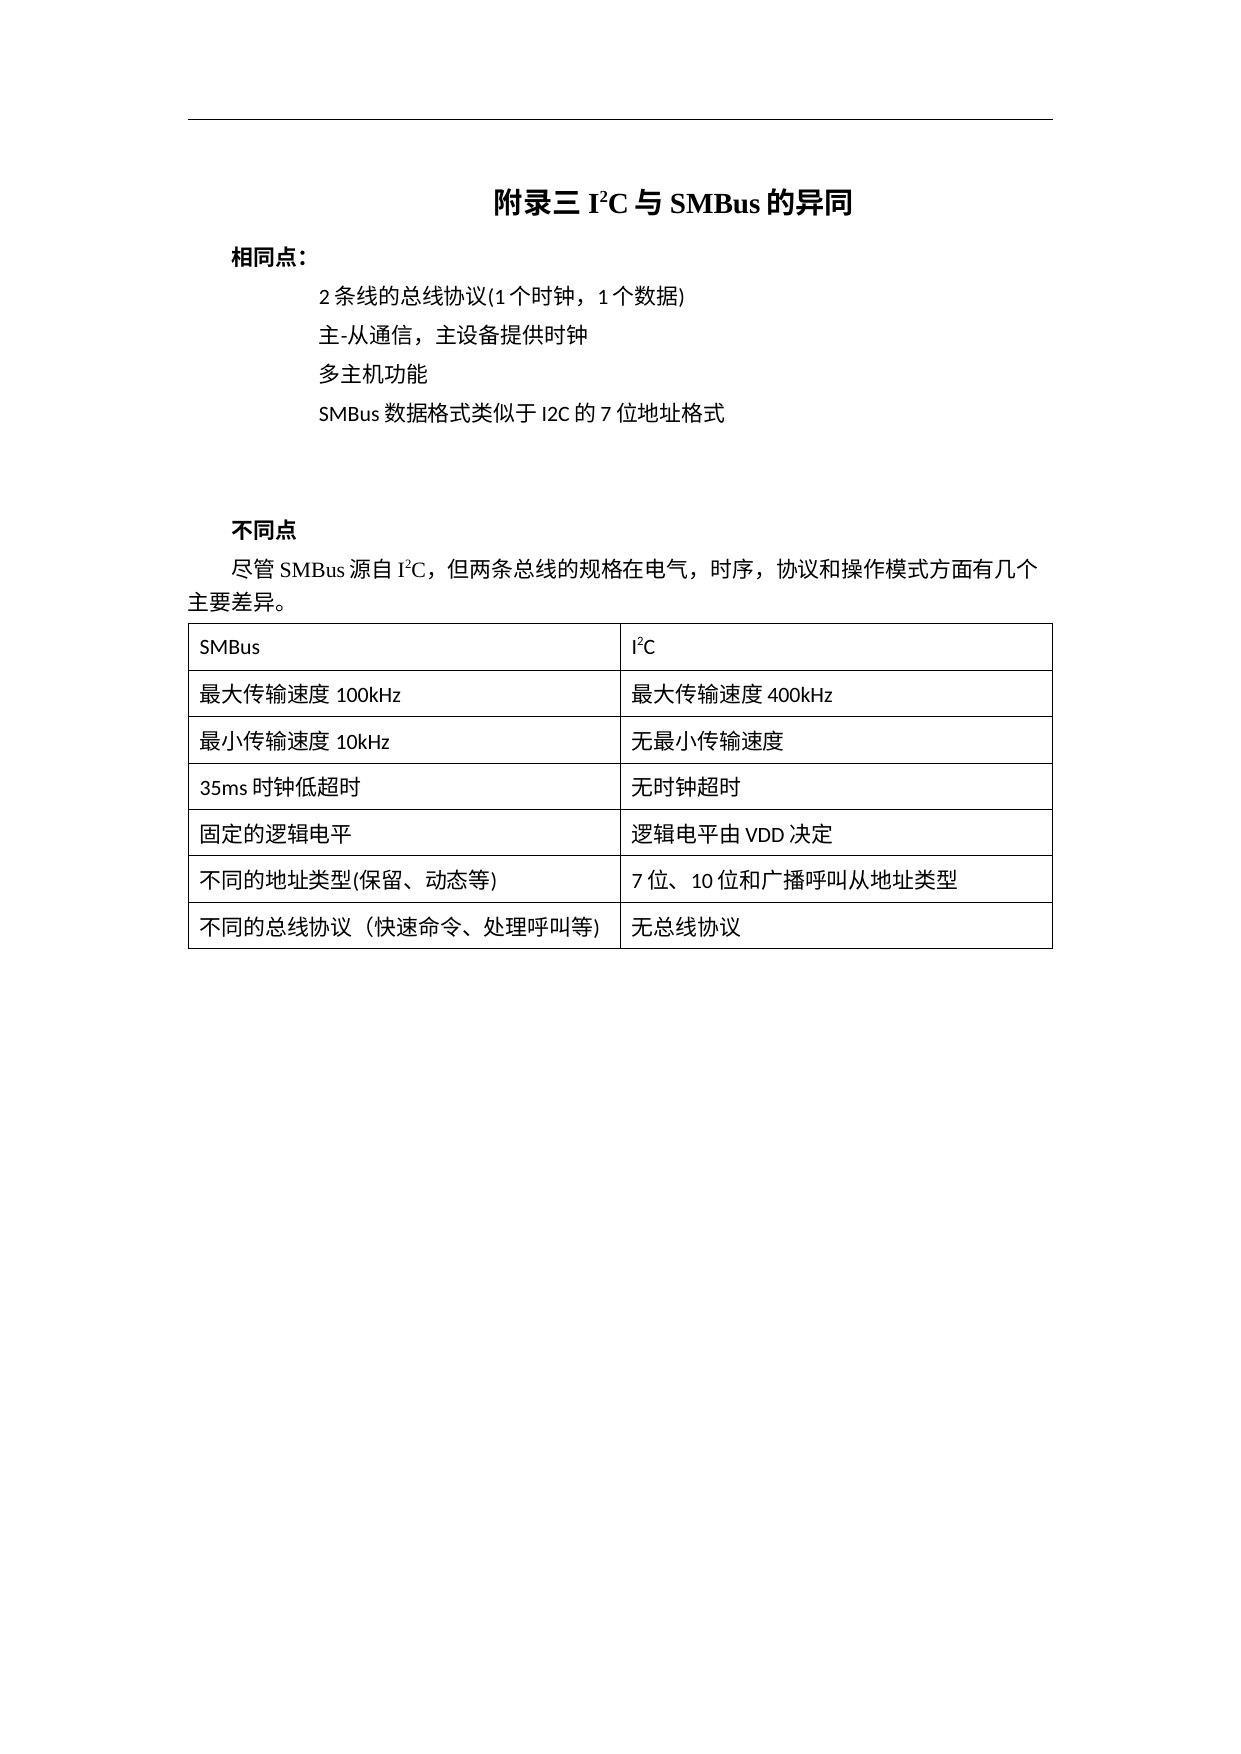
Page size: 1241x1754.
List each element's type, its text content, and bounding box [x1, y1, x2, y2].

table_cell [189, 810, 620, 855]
text 不同点 [187, 513, 1053, 545]
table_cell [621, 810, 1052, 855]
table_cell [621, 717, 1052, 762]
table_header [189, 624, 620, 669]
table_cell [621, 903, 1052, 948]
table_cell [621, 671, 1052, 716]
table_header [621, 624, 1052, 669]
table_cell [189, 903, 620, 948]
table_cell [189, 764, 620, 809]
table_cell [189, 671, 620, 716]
text 2条线的总线协议(1个时钟，1个数据) [275, 279, 1053, 311]
subtitle 附录三 I2C与SMBus的异同 [494, 168, 1009, 233]
text 主-从通信，主设备提供时钟 [275, 318, 1053, 350]
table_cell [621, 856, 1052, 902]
text 相同点： [187, 240, 1053, 272]
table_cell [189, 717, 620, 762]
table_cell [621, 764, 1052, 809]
text 尽管SMBus源自I2C，但两条总线的规格在电气，时序，协议和操作模式方面有几个主要差异。 [187, 552, 1053, 617]
text 多主机功能 [275, 357, 1053, 389]
text SMBus数据格式类似于I2C的7位地址格式 [275, 396, 1053, 428]
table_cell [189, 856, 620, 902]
